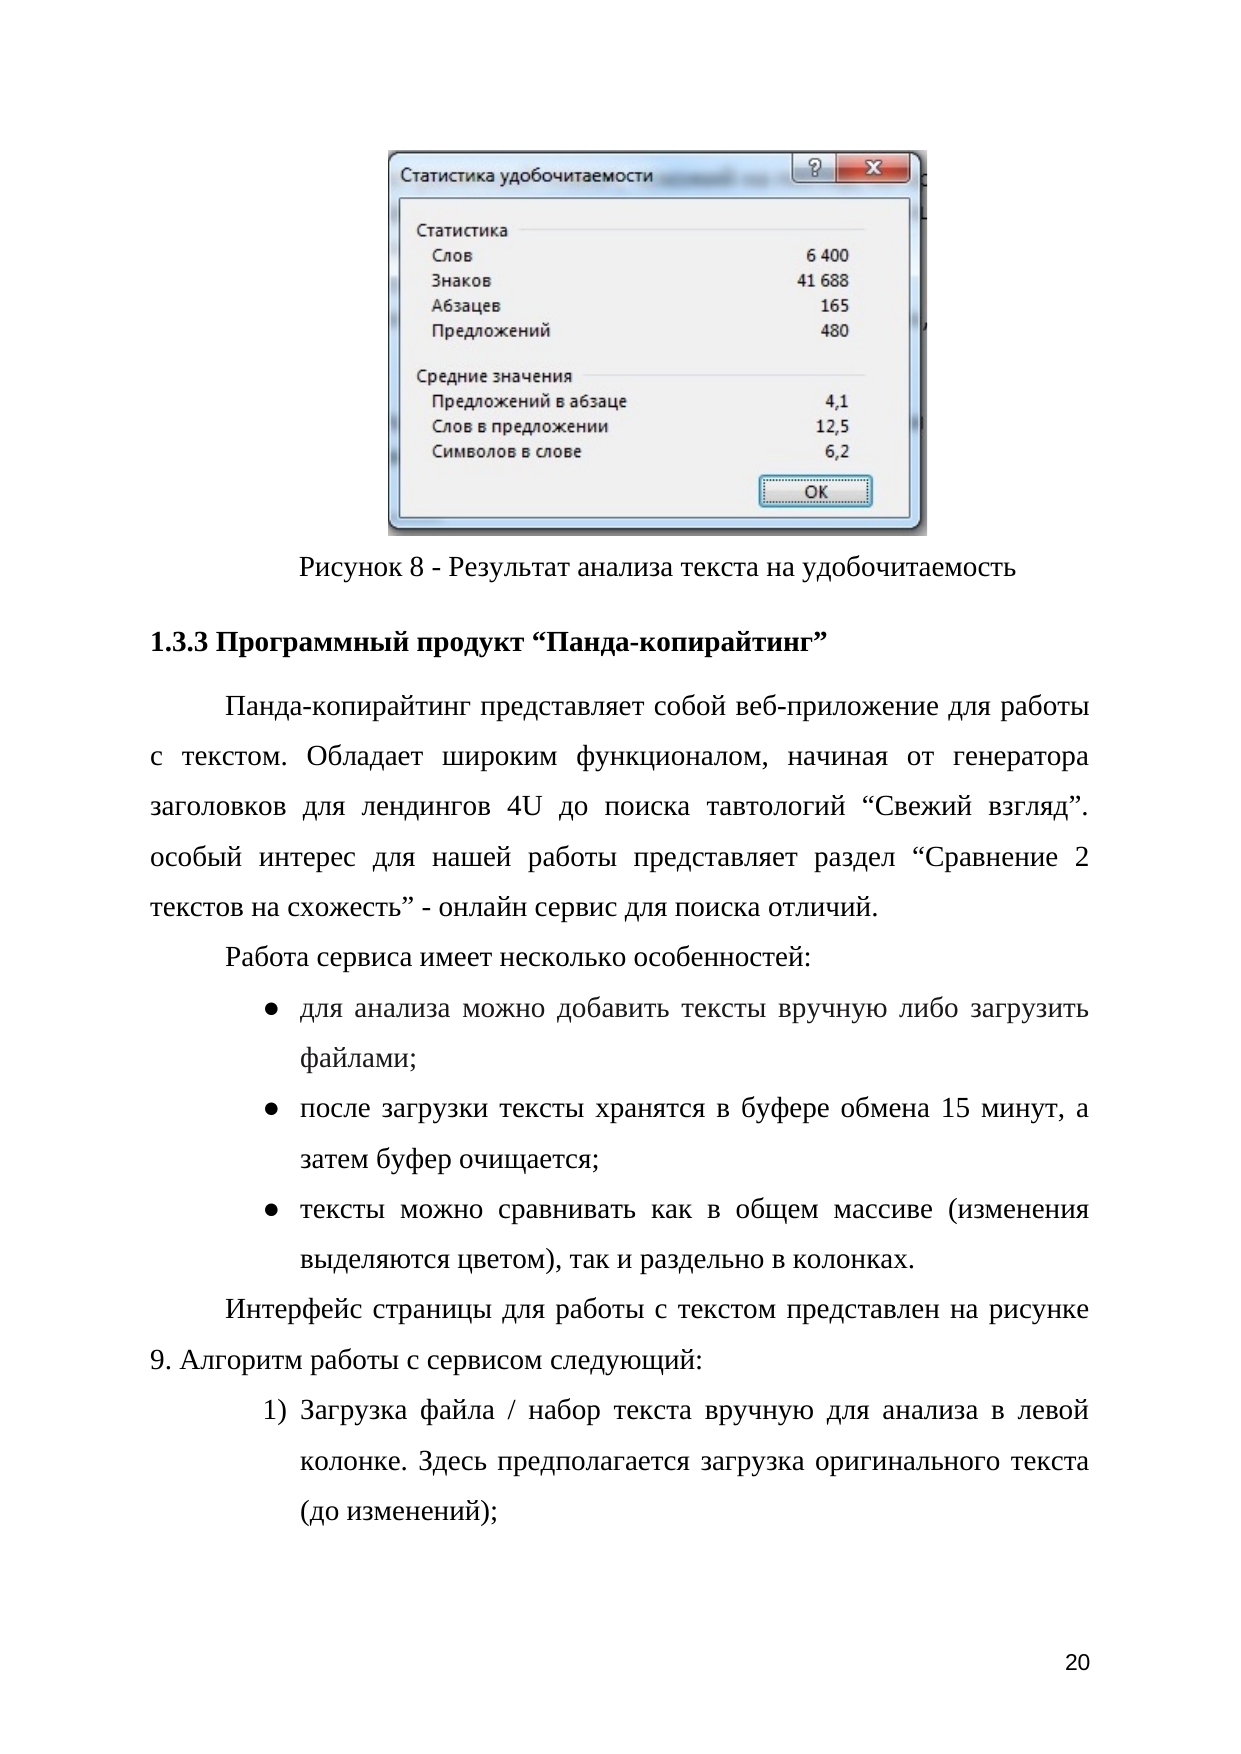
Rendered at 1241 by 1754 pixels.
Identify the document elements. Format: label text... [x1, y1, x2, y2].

text Панда-копирайтинг представляет собой веб-приложение для работы с текстом. Обладает широким функционалом, начиная от генератора заголовков для лендингов 4U до поиска тавтологий “Свежий взгляд”. особый интерес для нашей работы представляет раздел “Сравнение 2 текстов на схожесть” - онлайн сервис для поиска отличий. [150, 688, 1090, 923]
text Работа сервиса имеет несколько особенностей: [150, 939, 1090, 973]
picture [388, 150, 928, 536]
list тексты можно сравнивать как в общем массиве (изменения выделяются цветом), так и раздельно в колонках. [262, 1191, 1090, 1275]
list после загрузки тексты хранятся в буфере обмена 15 минут, а затем буфер очищается; [262, 1090, 1090, 1174]
text Рисунок 8 - Результат анализа текста на удобочитаемость [150, 549, 1090, 583]
list Загрузка файла / набор текста вручную для анализа в левой колонке. Здесь предполагается загрузка оригинального текста (до изменений); [262, 1392, 1090, 1526]
text Интерфейс страницы для работы с текстом представлен на рисунке 9. Алгоритм работы с сервисом следующий: [150, 1292, 1090, 1376]
list для анализа можно добавить тексты вручную либо загрузить файлами; [262, 990, 1090, 1074]
subtitle 1.3.3 Программный продукт “Панда-копирайтинг” [150, 624, 1090, 658]
